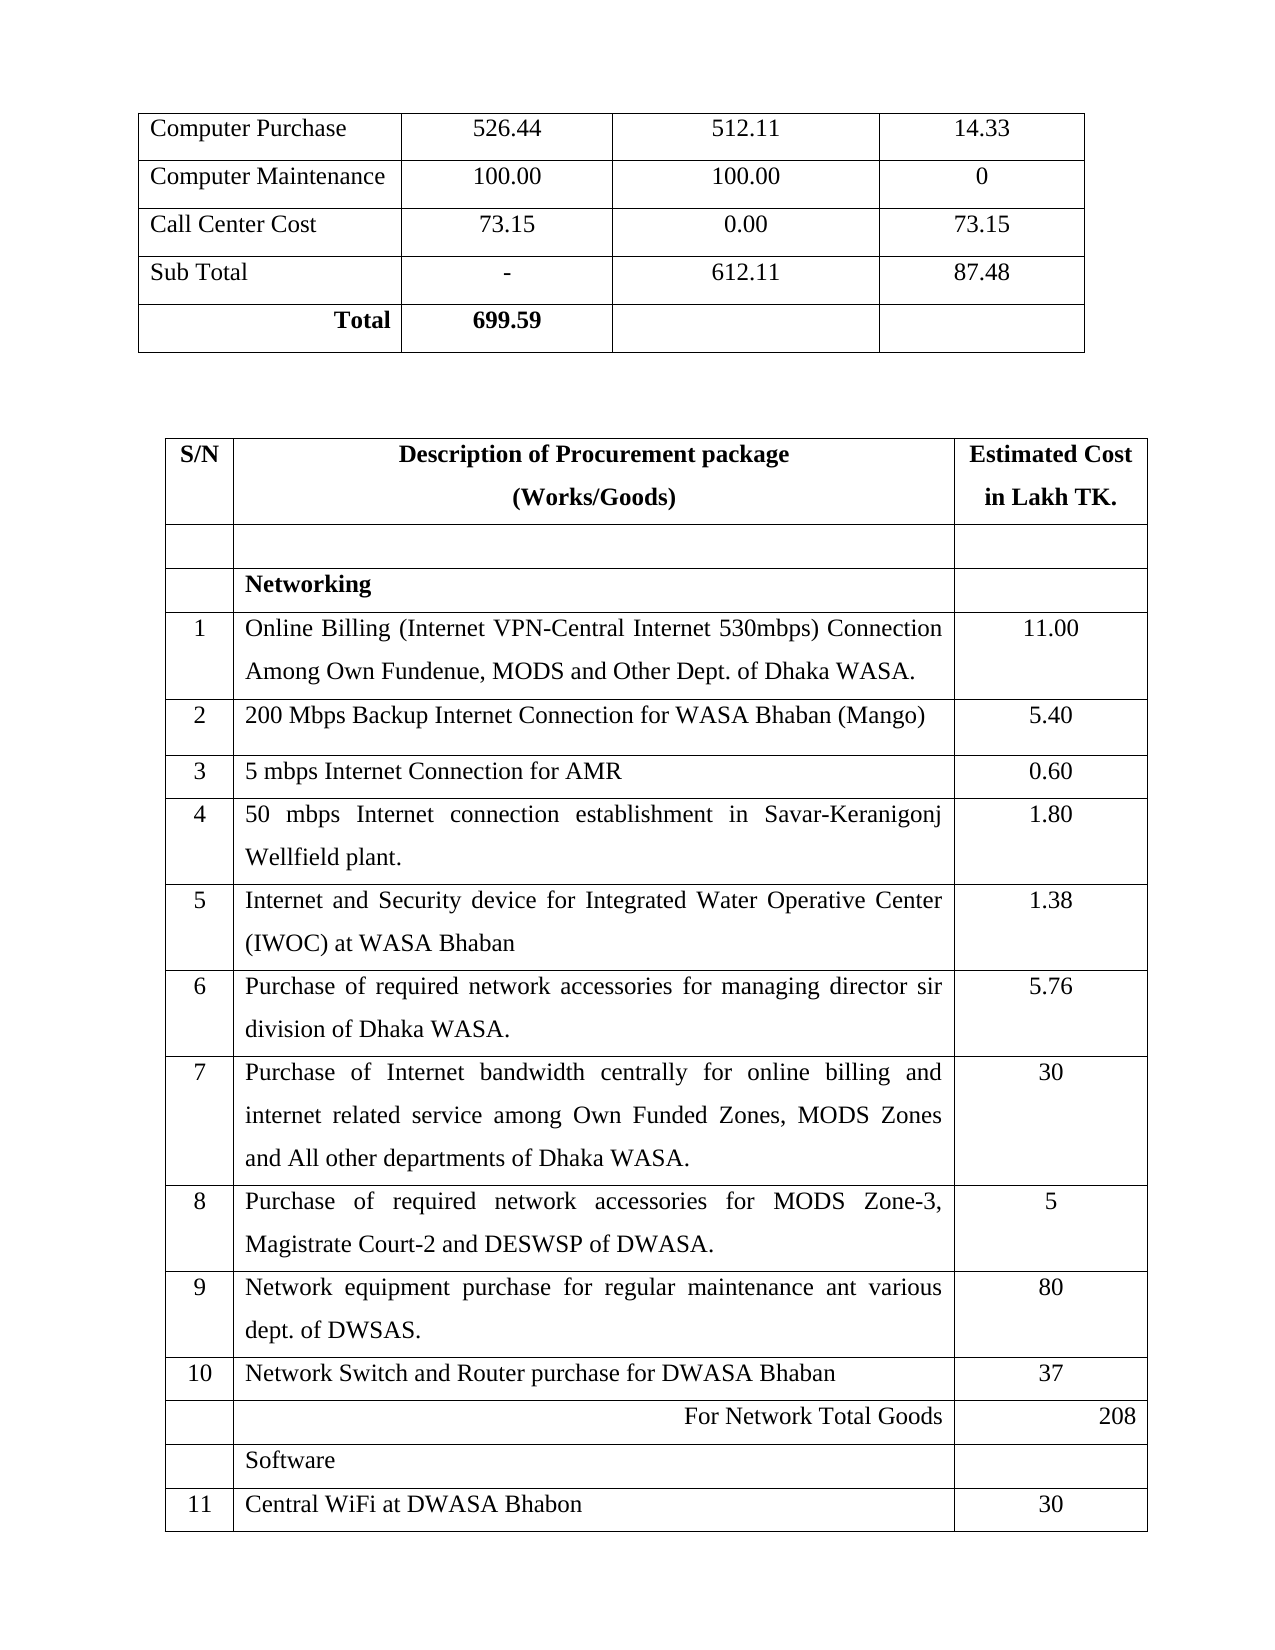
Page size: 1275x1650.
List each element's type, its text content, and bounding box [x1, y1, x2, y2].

table_cell 9 [166, 1272, 233, 1357]
table_cell Sub Total [139, 257, 401, 304]
table_cell 1 [166, 613, 233, 699]
table_cell [234, 525, 954, 568]
table_cell 10 [166, 1358, 233, 1400]
table_cell [166, 1445, 233, 1488]
table_cell 1.80 [955, 799, 1147, 884]
table_cell 11 [166, 1489, 233, 1531]
table_cell 7 [166, 1057, 233, 1185]
table_cell Purchase of required network accessories for managing director sir division of Dhaka WASA. [234, 971, 954, 1056]
table_cell 208 [955, 1401, 1147, 1444]
table_cell [166, 1401, 233, 1444]
table_cell Total [139, 305, 401, 352]
table_cell 37 [955, 1358, 1147, 1400]
table_cell Network Switch and Router purchase for DWASA Bhaban [234, 1358, 954, 1400]
table_cell 6 [166, 971, 233, 1056]
table_cell Internet and Security device for Integrated Water Operative Center (IWOC) at WASA Bhaban [234, 885, 954, 970]
table_cell Network equipment purchase for regular maintenance ant various dept. of DWSAS. [234, 1272, 954, 1357]
table_cell 699.59 [402, 305, 612, 352]
table_cell 5 [955, 1186, 1147, 1271]
table_cell 100.00 [402, 161, 612, 208]
table_cell [955, 1445, 1147, 1488]
table_cell Purchase of Internet bandwidth centrally for online billing and internet related service among Own Funded Zones, MODS Zones and All other departments of Dhaka WASA. [234, 1057, 954, 1185]
table_cell 73.15 [402, 209, 612, 256]
table_cell Online Billing (Internet VPN-Central Internet 530mbps) Connection Among Own Fundenue, MODS and Other Dept. of Dhaka WASA. [234, 613, 954, 699]
table_cell 4 [166, 799, 233, 884]
table_header Description of Procurement package (Works/Goods) [234, 439, 954, 524]
table_cell 11.00 [955, 613, 1147, 699]
table_cell 5.76 [955, 971, 1147, 1056]
table_cell Call Center Cost [139, 209, 401, 256]
table_cell 2 [166, 700, 233, 755]
table_cell 0.00 [613, 209, 879, 256]
table_cell 0 [880, 161, 1084, 208]
table_cell 50 mbps Internet connection establishment in Savar-Keranigonj Wellfield plant. [234, 799, 954, 884]
table_cell Computer Maintenance [139, 161, 401, 208]
table_cell 0.60 [955, 756, 1147, 798]
table_cell - [402, 257, 612, 304]
table_header S/N [166, 439, 233, 524]
table_cell 100.00 [613, 161, 879, 208]
table_cell [166, 525, 233, 568]
table_cell 80 [955, 1272, 1147, 1357]
table_cell 30 [955, 1489, 1147, 1531]
table_cell [613, 305, 879, 352]
table_cell 612.11 [613, 257, 879, 304]
table_cell [955, 525, 1147, 568]
table_header Estimated Cost in Lakh TK. [955, 439, 1147, 524]
table_cell [166, 569, 233, 612]
table_cell Computer Purchase [139, 114, 401, 160]
table_cell 200 Mbps Backup Internet Connection for WASA Bhaban (Mango) [234, 700, 954, 755]
table_cell 30 [955, 1057, 1147, 1185]
table_cell Purchase of required network accessories for MODS Zone-3, Magistrate Court-2 and DESWSP of DWASA. [234, 1186, 954, 1271]
table_cell 8 [166, 1186, 233, 1271]
table_cell 512.11 [613, 114, 879, 160]
table_cell 5.40 [955, 700, 1147, 755]
table_cell Networking [234, 569, 954, 612]
table_cell 73.15 [880, 209, 1084, 256]
table_cell 14.33 [880, 114, 1084, 160]
table_cell 5 [166, 885, 233, 970]
table_cell Central WiFi at DWASA Bhabon [234, 1489, 954, 1531]
table_cell 87.48 [880, 257, 1084, 304]
table_cell Software [234, 1445, 954, 1488]
table_cell For Network Total Goods [234, 1401, 954, 1444]
table_cell 1.38 [955, 885, 1147, 970]
table_cell 5 mbps Internet Connection for AMR [234, 756, 954, 798]
table_cell 3 [166, 756, 233, 798]
table_cell [955, 569, 1147, 612]
table_cell 526.44 [402, 114, 612, 160]
table_cell [880, 305, 1084, 352]
